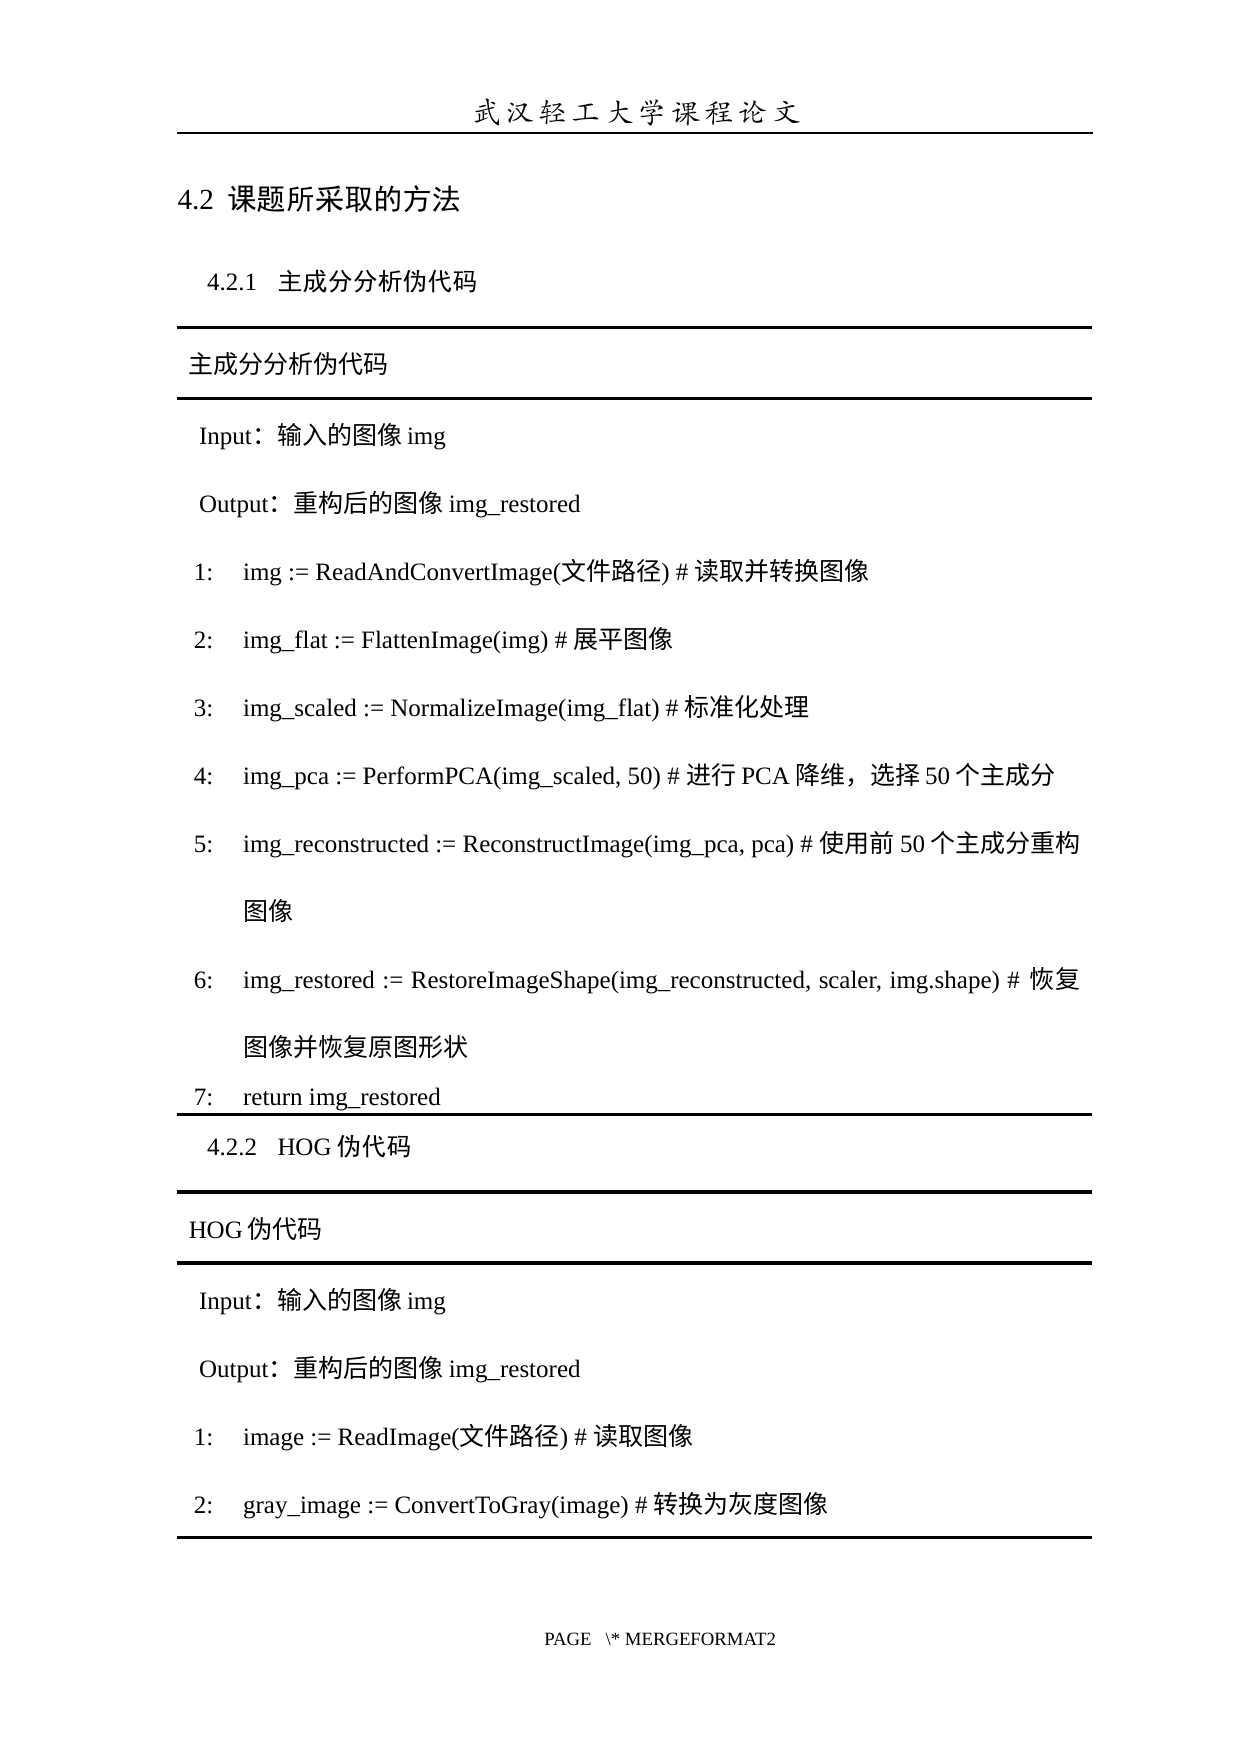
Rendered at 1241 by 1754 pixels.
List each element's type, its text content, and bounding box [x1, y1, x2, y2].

subtitle HOG伪代码 [207, 1129, 1093, 1163]
table_cell Input：输入的图像img Output：重构后的图像img_restored [177, 1265, 1092, 1400]
table_cell img := ReadAndConvertImage(文件路径) # 读取并转换图像 img_flat := FlattenImage(img) # 展平图像 img_scaled := NormalizeImage(img_flat) # 标准化处理 img_pca := PerformPCA(img_scaled, 50) # 进行PCA降维，选择50个主成分 img_reconstructed := ReconstructImage(img_pca, pca) # 使用前50个主成分重构图像 img_restored := RestoreImageShape(img_reconstructed, scaler, img.shape) # 恢复图像并恢复原图形状 return img_restored [177, 536, 1092, 1113]
subtitle 主成分分析伪代码 [207, 264, 1093, 298]
table_header 主成分分析伪代码 [177, 329, 1092, 397]
table_header HOG伪代码 [177, 1194, 1092, 1261]
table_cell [177, 1400, 1092, 1536]
table_cell Input：输入的图像img Output：重构后的图像img_restored [177, 400, 1092, 536]
subtitle 课题所采取的方法 [177, 164, 1093, 232]
